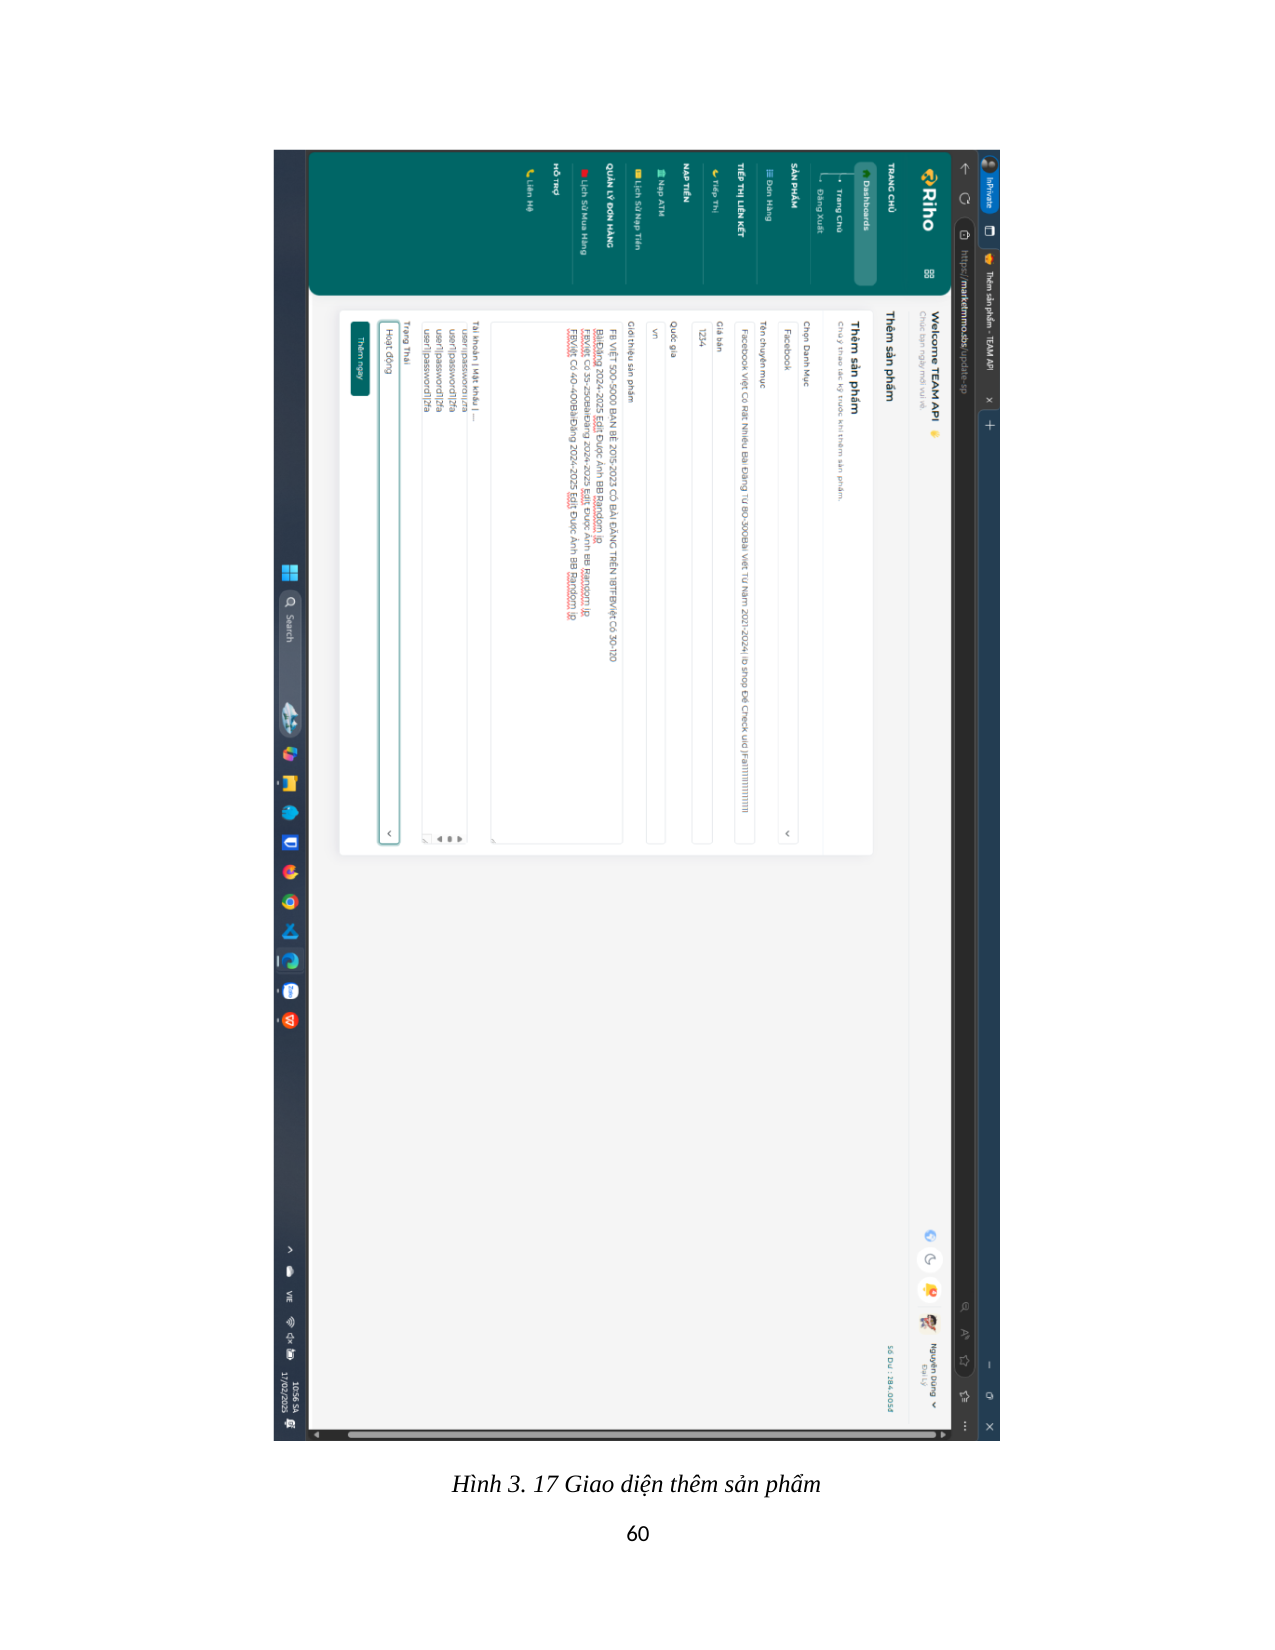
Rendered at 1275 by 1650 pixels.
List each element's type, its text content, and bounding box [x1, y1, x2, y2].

text Hình 3. 17 Giao diện thêm sản phẩm [150, 1469, 1125, 1498]
picture [274, 151, 1000, 1441]
